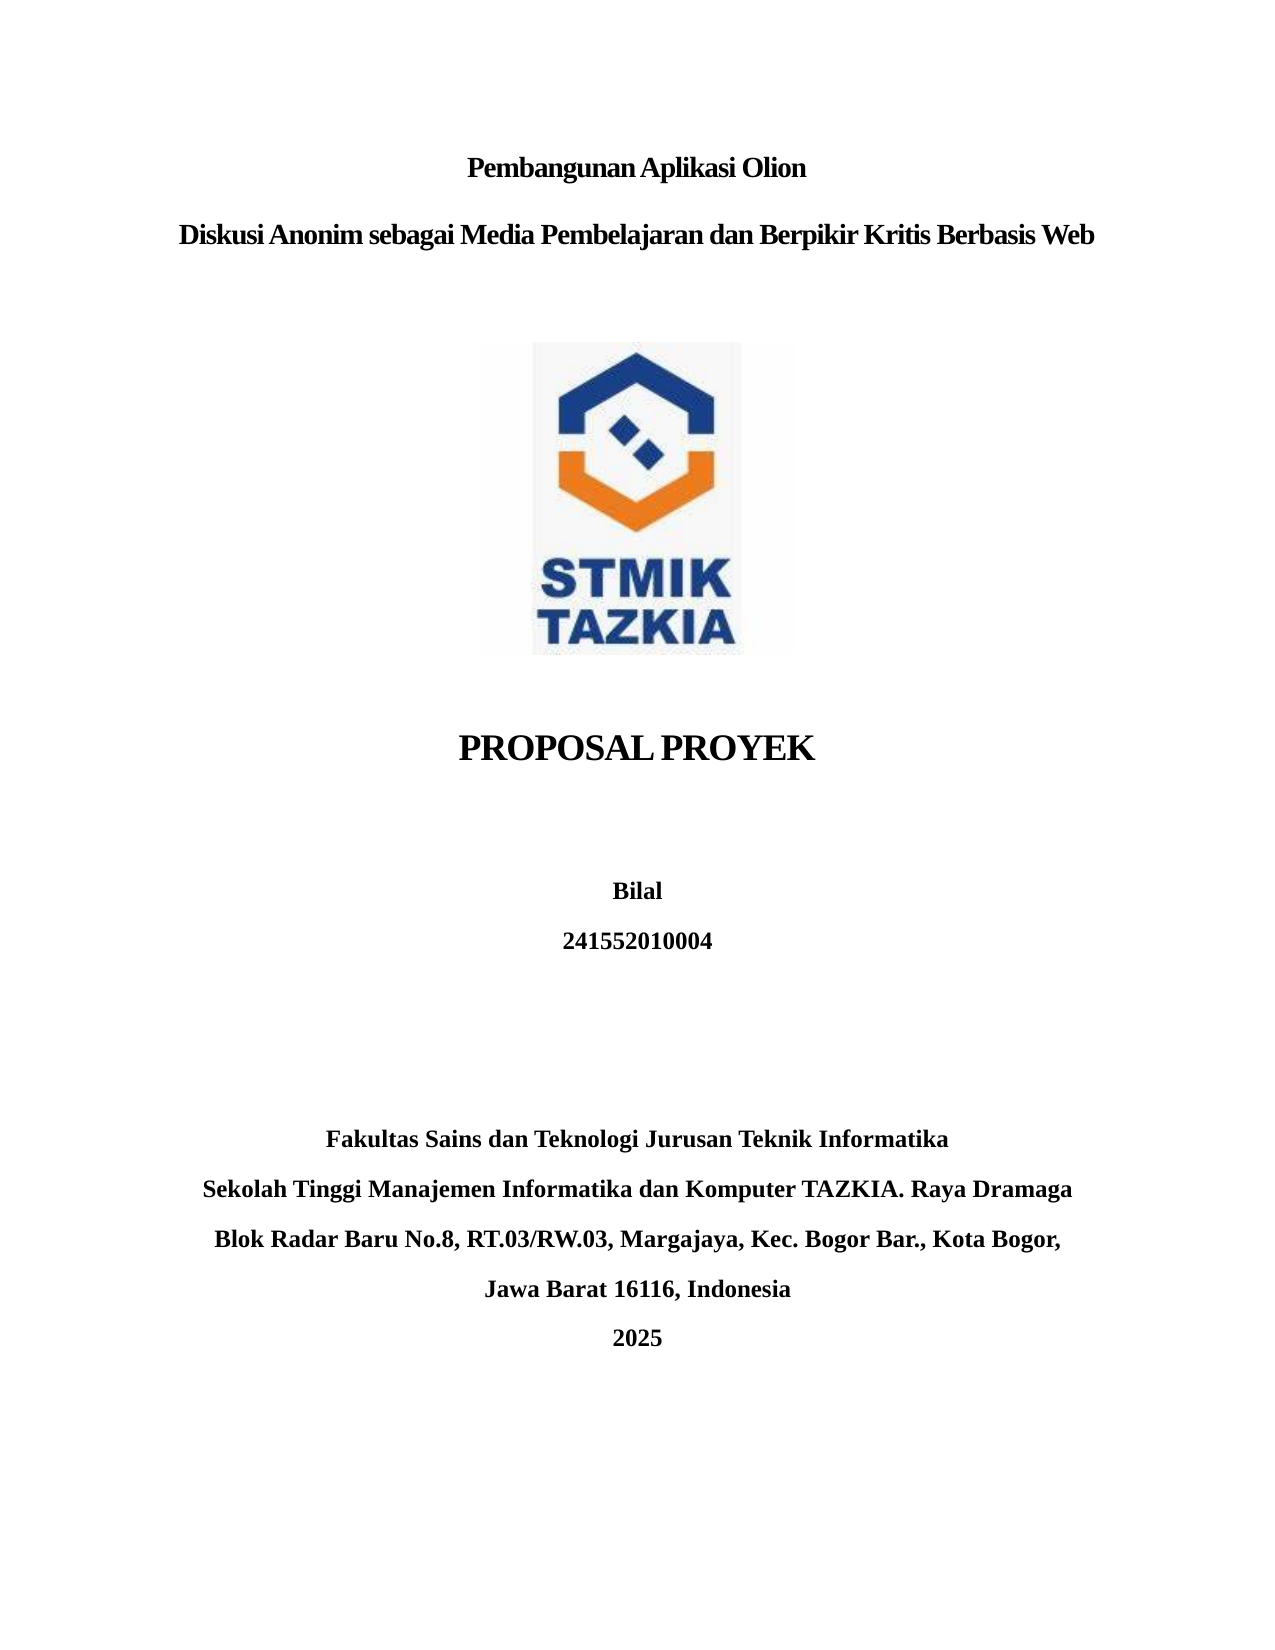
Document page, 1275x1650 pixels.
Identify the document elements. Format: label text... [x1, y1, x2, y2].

text Fakultas Sains dan Teknologi Jurusan Teknik Informatika [150, 1124, 1125, 1153]
picture [481, 342, 794, 655]
title Diskusi Anonim sebagai Media Pembelajaran dan Berpikir Kritis Berbasis Web [150, 217, 1125, 251]
text Sekolah Tinggi Manajemen Informatika dan Komputer TAZKIA. Raya Dramaga [150, 1174, 1125, 1203]
text 241552010004 [150, 926, 1125, 954]
text 2025 [150, 1323, 1125, 1352]
text Jawa Barat 16116, Indonesia [150, 1274, 1125, 1302]
title Pembangunan Aplikasi Olion [150, 150, 1125, 183]
text Blok Radar Baru No.8, RT.03/RW.03, Margajaya, Kec. Bogor Bar., Kota Bogor, [150, 1224, 1125, 1253]
title PROPOSAL PROYEK [150, 725, 1125, 768]
text Bilal [150, 876, 1125, 905]
